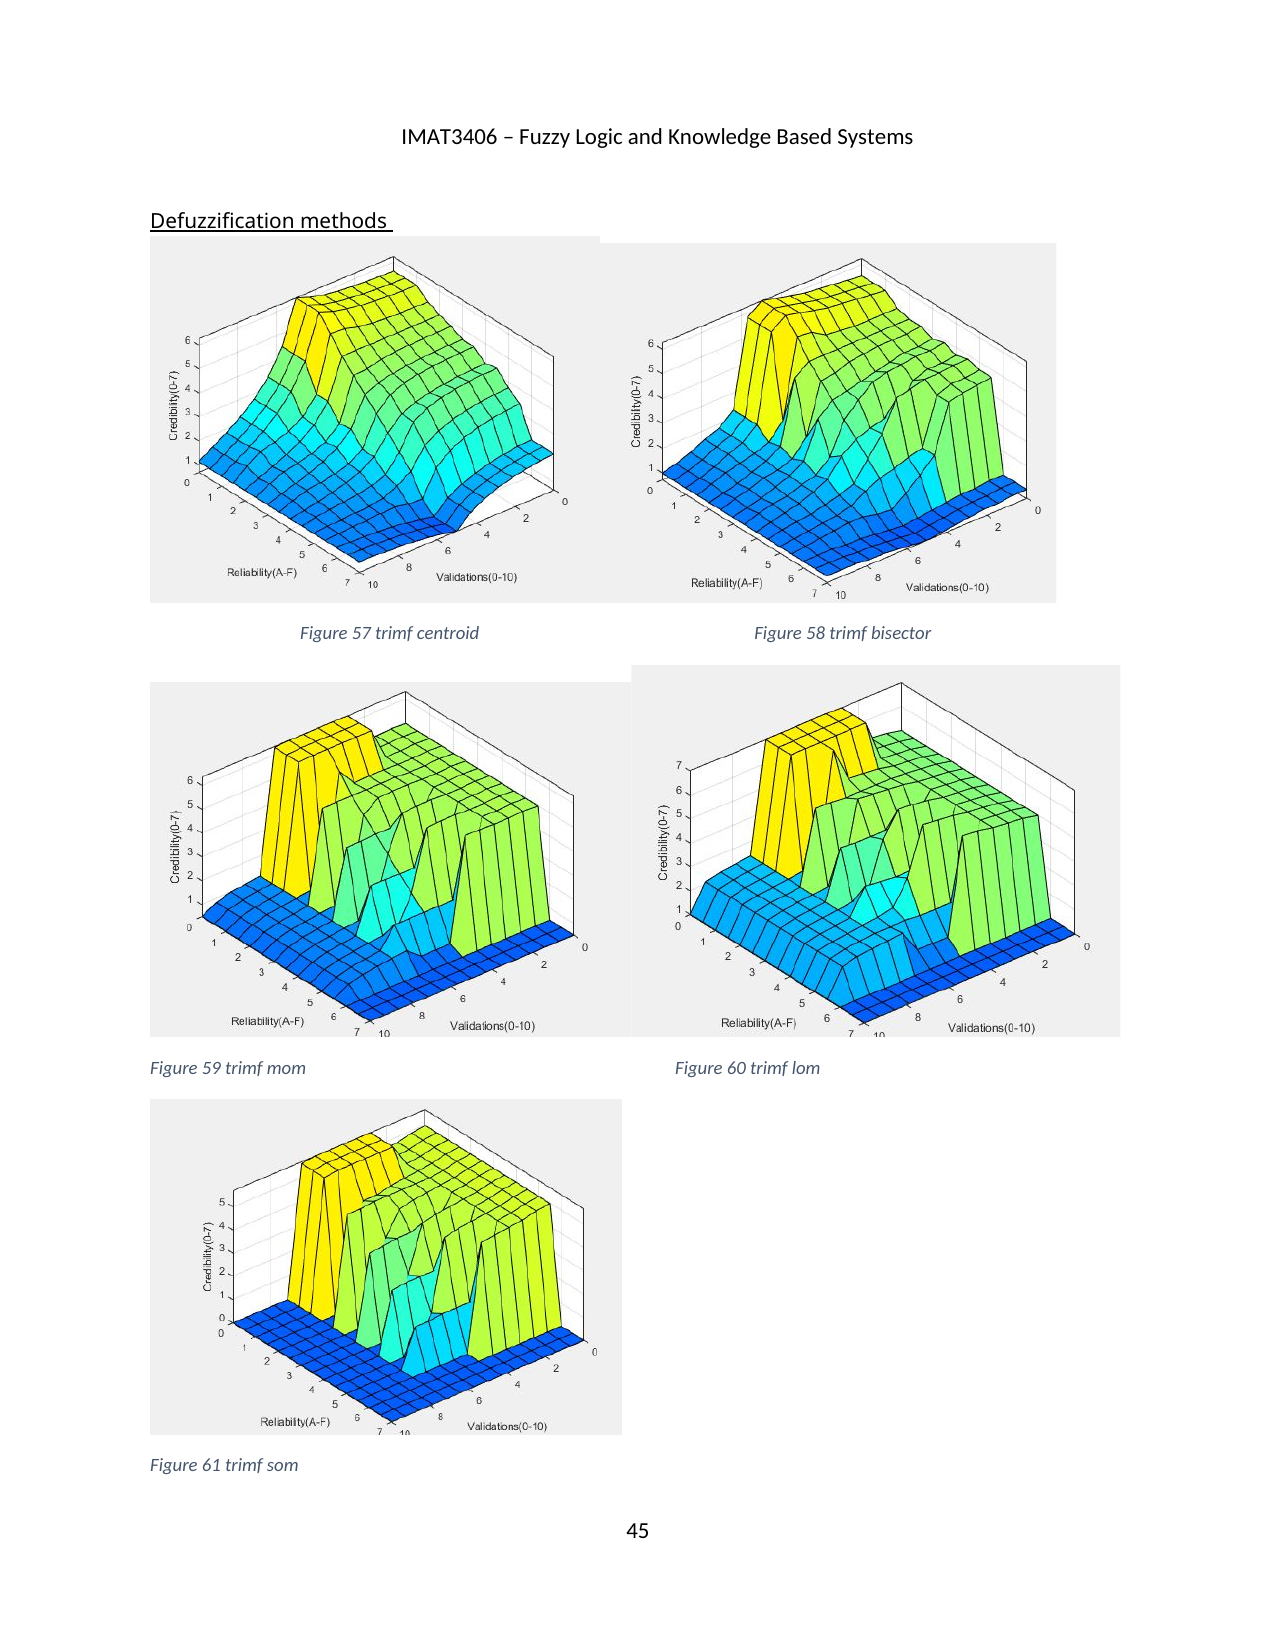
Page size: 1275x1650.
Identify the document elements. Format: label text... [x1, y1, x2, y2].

text Figure 59 trimf mom Figure 60 trimf lom [150, 1056, 1125, 1079]
picture [150, 1099, 622, 1435]
picture [150, 236, 1057, 603]
text Figure 61 trimf som [150, 1453, 1125, 1476]
text Figure 57 trimf centroid Figure 58 trimf bisector [225, 621, 1125, 644]
picture [150, 665, 1121, 1037]
subtitle Defuzzification methods [150, 206, 1125, 234]
